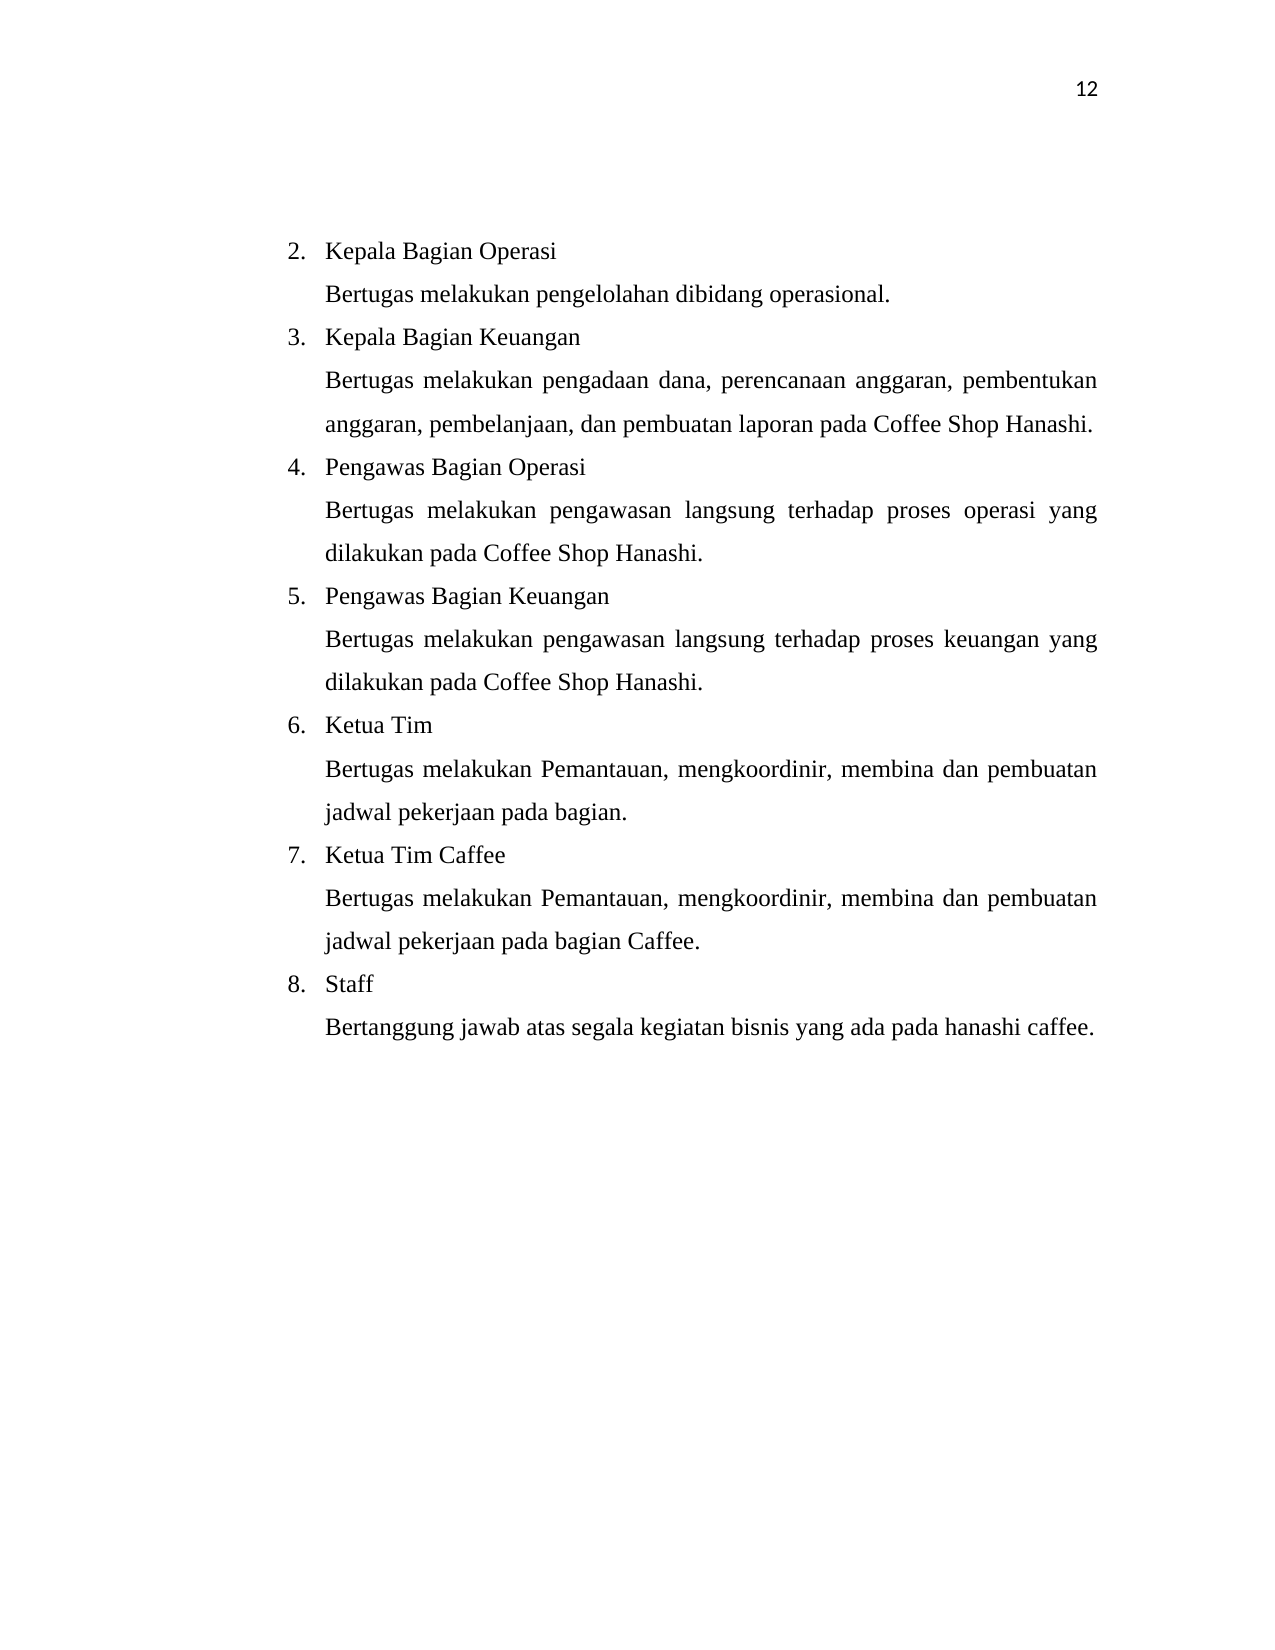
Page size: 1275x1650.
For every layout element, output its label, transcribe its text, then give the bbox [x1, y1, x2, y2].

list Bertugas melakukan Pemantauan, mengkoordinir, membina dan pembuatan jadwal pekerjaan pada bagian. [325, 754, 1098, 826]
list Staff [287, 969, 1098, 998]
list Kepala Bagian Keuangan [287, 322, 1098, 351]
list Bertugas melakukan pengadaan dana, perencanaan anggaran, pembentukan anggaran, pembelanjaan, dan pembuatan laporan pada Coffee Shop Hanashi. [325, 366, 1098, 437]
list Bertugas melakukan pengelolahan dibidang operasional. [325, 279, 1098, 308]
list Bertugas melakukan Pemantauan, mengkoordinir, membina dan pembuatan jadwal pekerjaan pada bagian Caffee. [325, 883, 1098, 955]
list Bertanggung jawab atas segala kegiatan bisnis yang ada pada hanashi caffee. [325, 1012, 1098, 1041]
list Pengawas Bagian Operasi [287, 452, 1098, 481]
list Bertugas melakukan pengawasan langsung terhadap proses keuangan yang dilakukan pada Coffee Shop Hanashi. [325, 624, 1098, 696]
list Kepala Bagian Operasi [287, 236, 1098, 265]
list Bertugas melakukan pengawasan langsung terhadap proses operasi yang dilakukan pada Coffee Shop Hanashi. [325, 495, 1098, 567]
list Ketua Tim Caffee [287, 840, 1098, 869]
list Ketua Tim [287, 711, 1098, 739]
list Pengawas Bagian Keuangan [287, 581, 1098, 610]
